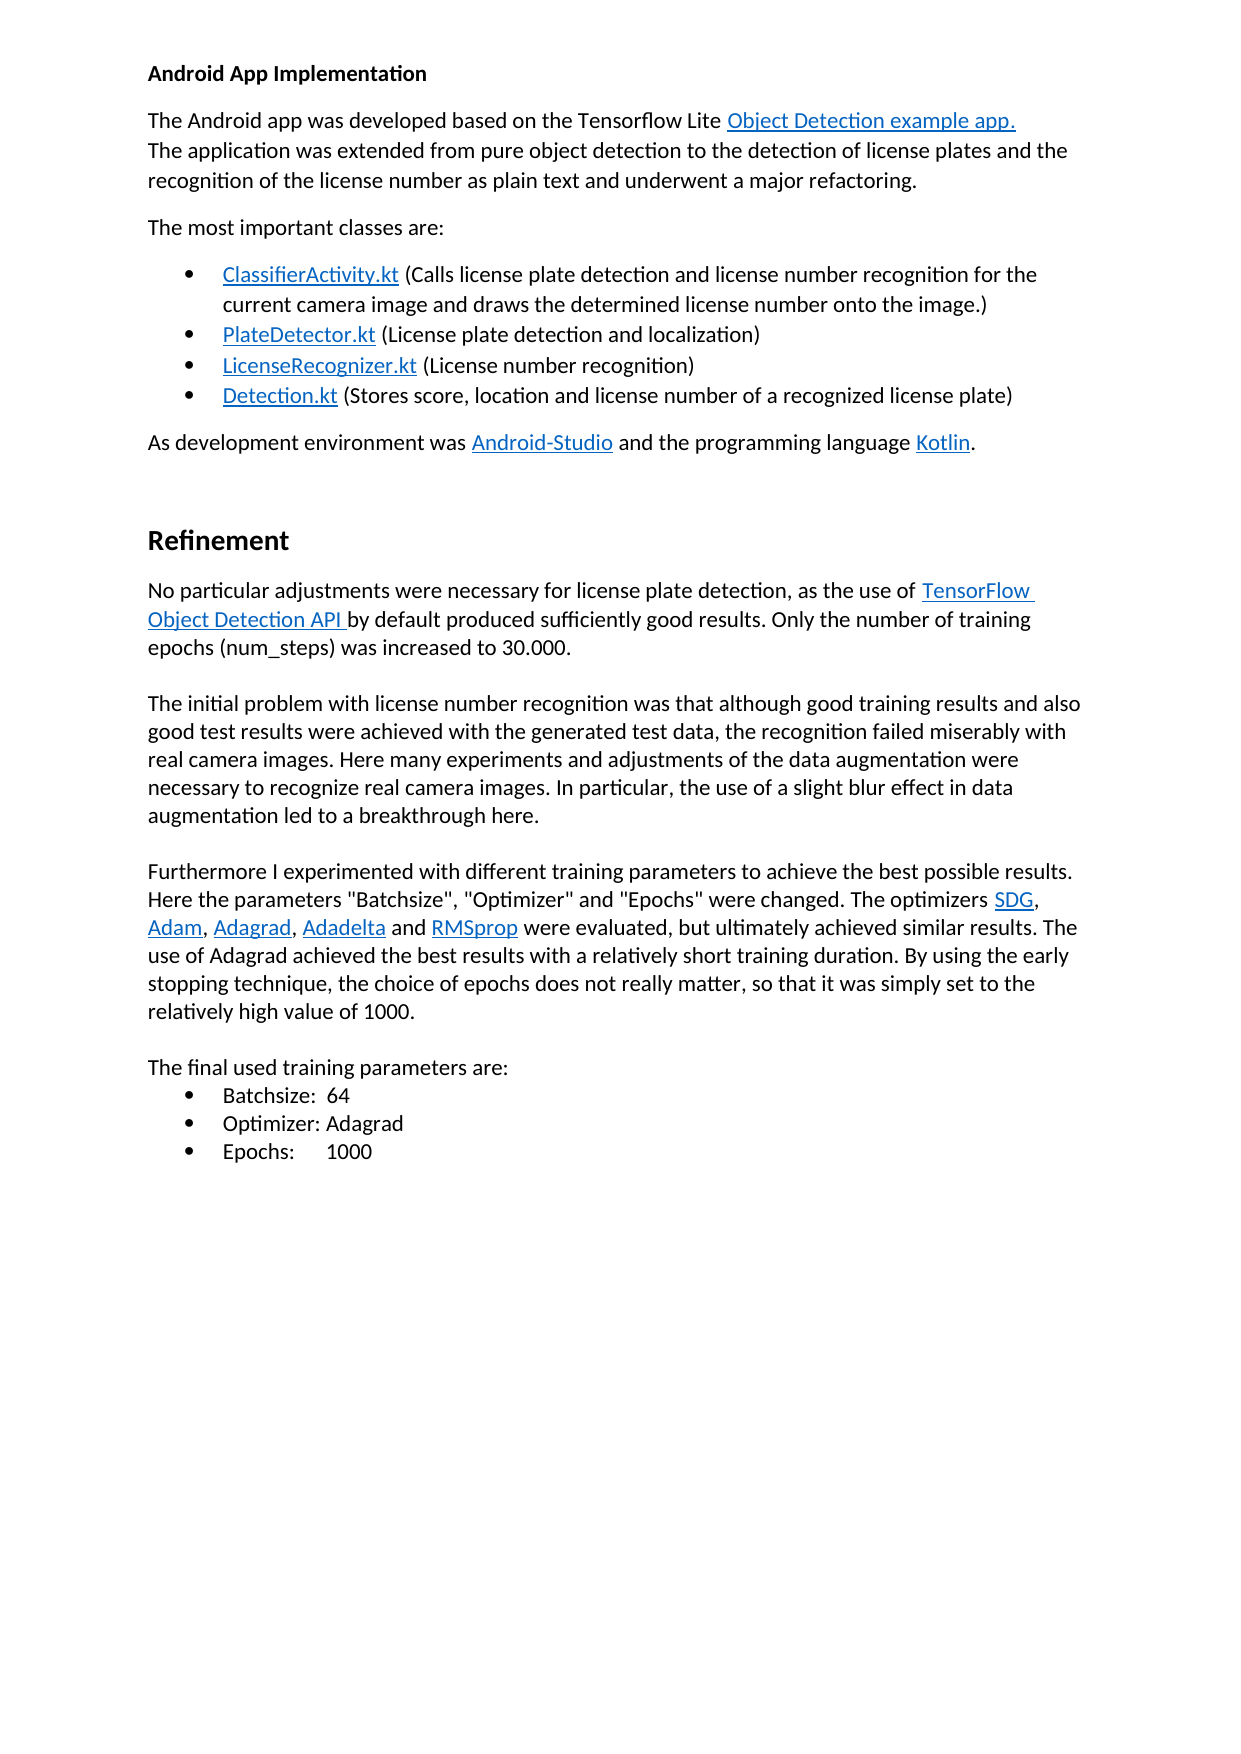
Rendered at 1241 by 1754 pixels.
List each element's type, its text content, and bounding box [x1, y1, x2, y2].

text Android App Implementation [148, 59, 1092, 87]
text No particular adjustments were necessary for license plate detection, as the use of TensorFlow Object Detection API by default produced sufficiently good results. Only the number of training epochs (num_steps) was increased to 30.000. [148, 577, 1092, 661]
list Optimizer: Adagrad [185, 1109, 1092, 1137]
list Batchsize: 64 [185, 1081, 1092, 1109]
text Furthermore I experimented with different training parameters to achieve the best possible results. Here the parameters "Batchsize", "Optimizer" and "Epochs" were changed. The optimizers SDG, Adam, Adagrad, Adadelta and RMSprop were evaluated, but ultimately achieved similar results. The use of Adagrad achieved the best results with a relatively short training duration. By using the early stopping technique, the choice of epochs does not really matter, so that it was simply set to the relatively high value of 1000. [148, 857, 1092, 1025]
list Detection.kt (Stores score, location and license number of a recognized license plate) [185, 381, 1092, 409]
text The final used training parameters are: [148, 1053, 1092, 1081]
text As development environment was Android-Studio and the programming language Kotlin. [148, 428, 1092, 456]
list PlateDetector.kt (License plate detection and localization) [185, 321, 1092, 348]
list LicenseRecognizer.kt (License number recognition) [185, 351, 1092, 379]
list Epochs: 1000 [185, 1137, 1092, 1165]
list ClassifierActivity.kt (Calls license plate detection and license number recognition for the current camera image and draws the determined license number onto the image.) [185, 260, 1092, 318]
text The initial problem with license number recognition was that although good training results and also good test results were achieved with the generated test data, the recognition failed miserably with real camera images. Here many experiments and adjustments of the data augmentation were necessary to recognize real camera images. In particular, the use of a slight blur effect in data augmentation led to a breakthrough here. [148, 689, 1092, 829]
text The most important classes are: [148, 213, 1092, 241]
text The Android app was developed based on the Tensorflow Lite Object Detection example app. The application was extended from pure object detection to the detection of license plates and the recognition of the license number as plain text and underwent a major refactoring. [148, 106, 1092, 194]
text Refinement [148, 522, 1092, 557]
